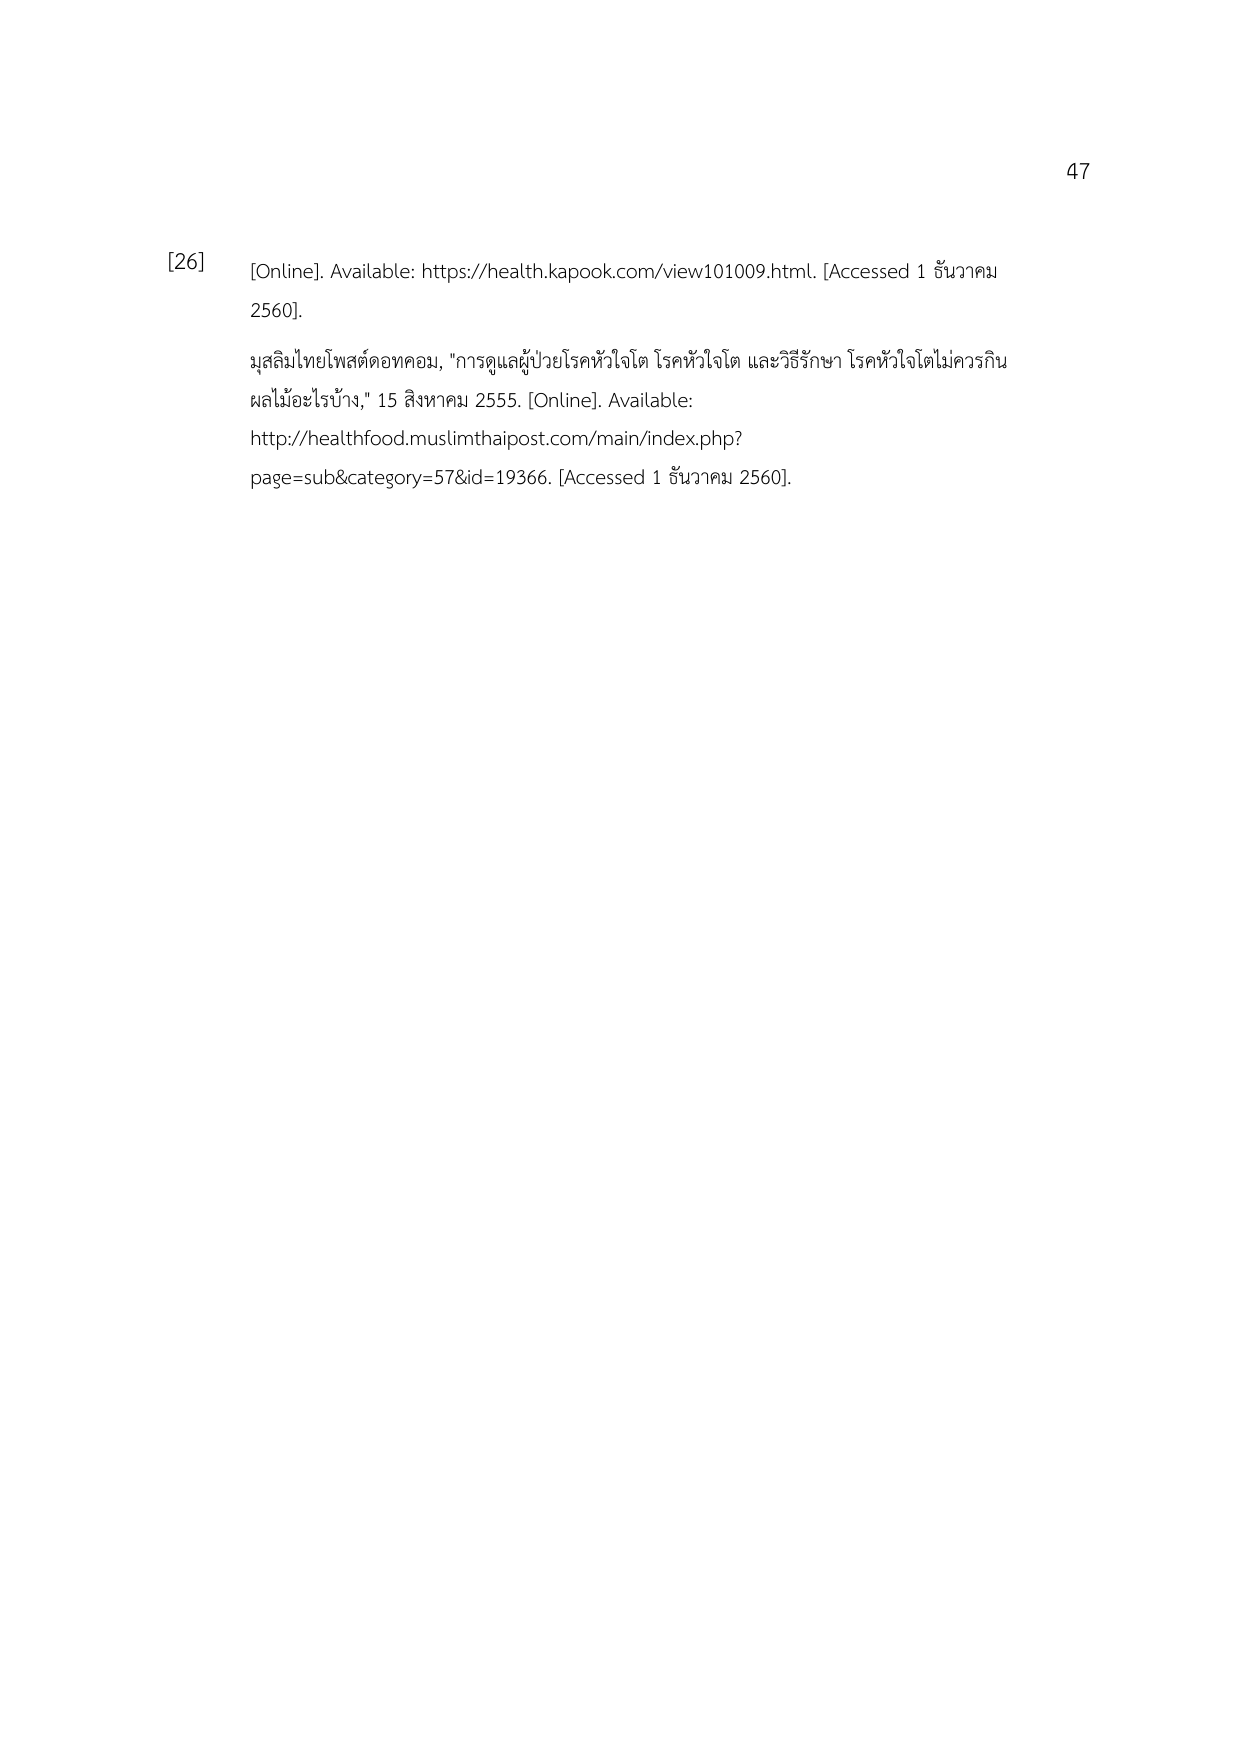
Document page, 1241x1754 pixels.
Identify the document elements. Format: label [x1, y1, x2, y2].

table_cell [166, 239, 248, 551]
table_cell [249, 239, 1031, 551]
